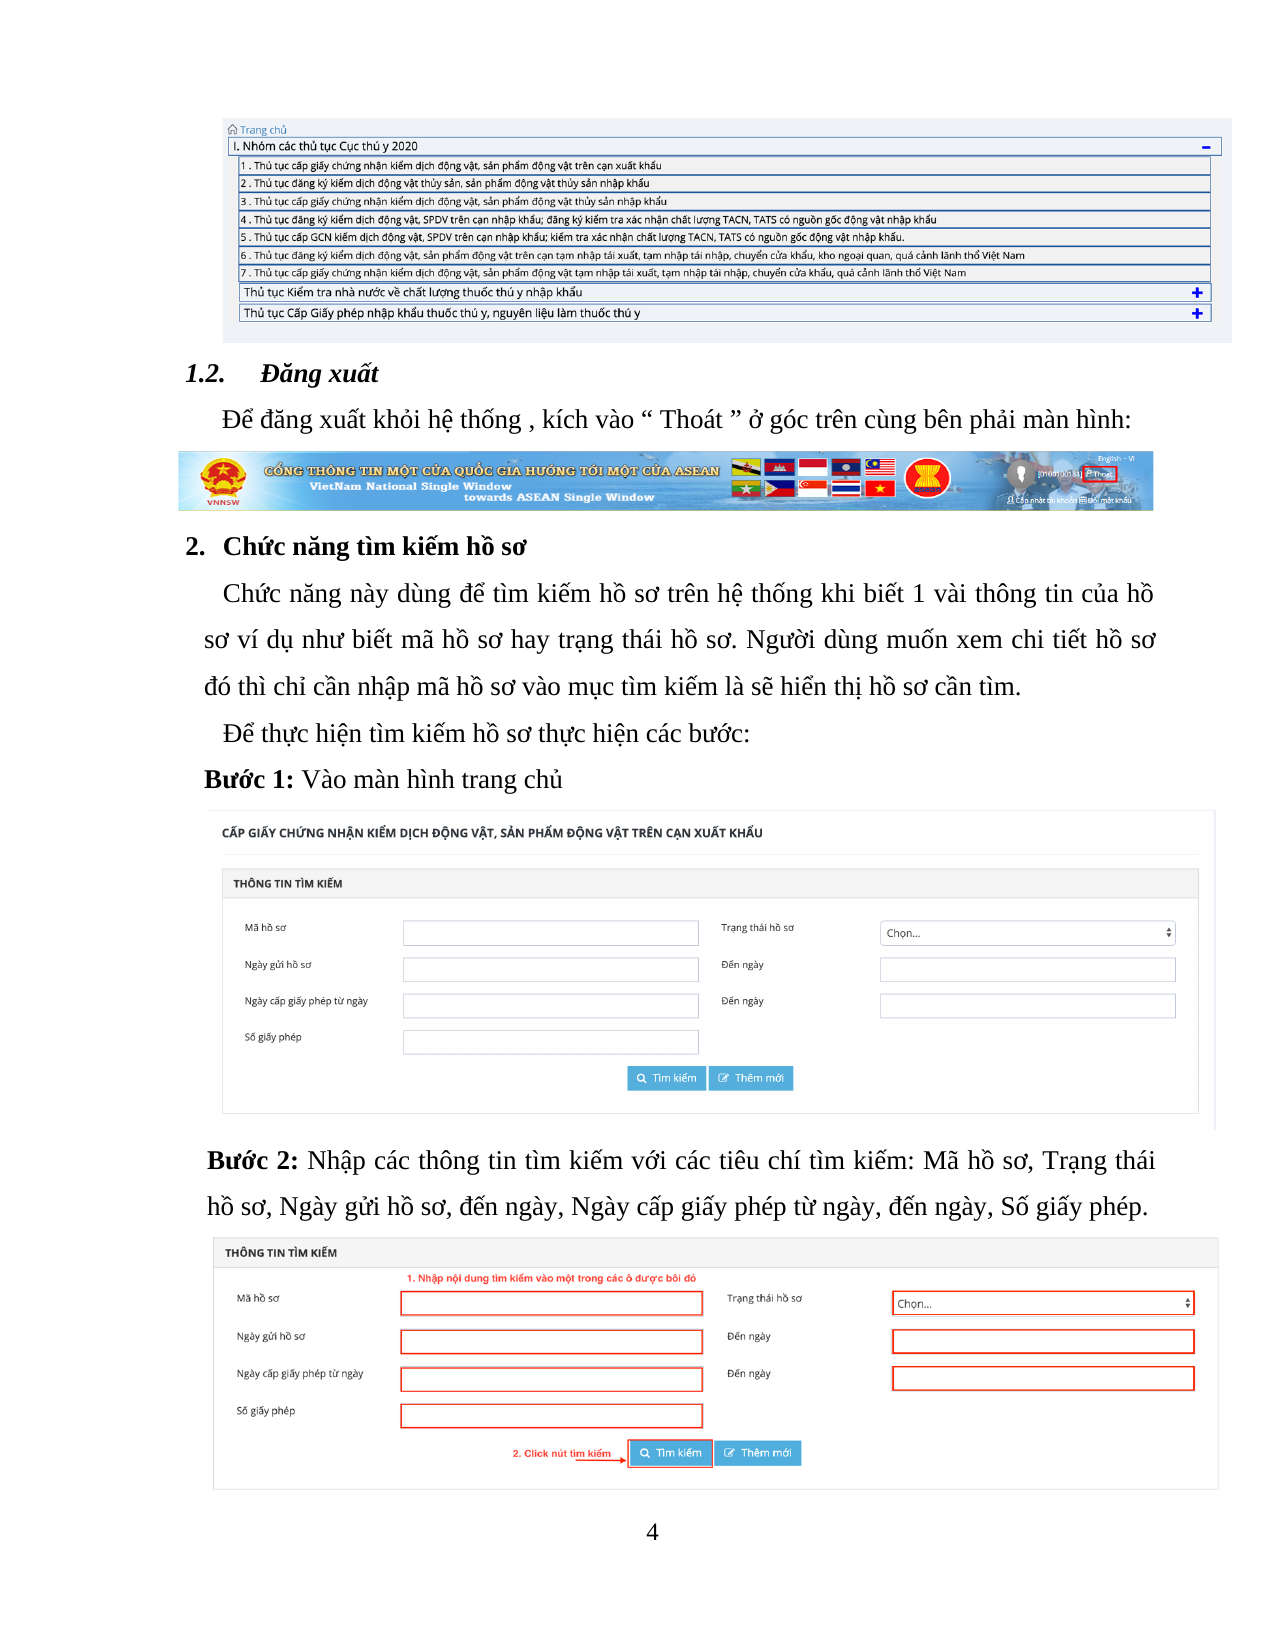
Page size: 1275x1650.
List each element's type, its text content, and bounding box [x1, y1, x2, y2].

picture [211, 1237, 1220, 1492]
picture [222, 118, 1232, 343]
text Bước 2: Nhập các thông tin tìm kiếm với các tiêu chí tìm kiếm: Mã hồ sơ, Trạng thái hồ sơ, Ngày gửi hồ sơ, đến ngày, Ngày cấp giấy phép từ ngày, đến ngày, Số giấy phép. [207, 1144, 1157, 1222]
list Đăng xuất [185, 357, 1157, 388]
picture [206, 810, 1216, 1130]
text Để thực hiện tìm kiếm hồ sơ thực hiện các bước: [204, 717, 1157, 748]
picture [178, 450, 1154, 511]
text Bước 1: Vào màn hình trang chủ [148, 763, 1157, 795]
list Để đăng xuất khỏi hệ thống , kích vào “ Thoát ” ở góc trên cùng bên phải màn hình: [222, 403, 1157, 435]
subtitle Chức năng tìm kiếm hồ sơ [185, 530, 1157, 561]
text Chức năng này dùng để tìm kiếm hồ sơ trên hệ thống khi biết 1 vài thông tin của hồ sơ ví dụ như biết mã hồ sơ hay trạng thái hồ sơ. Người dùng muốn xem chi tiết hồ sơ đó thì chỉ cần nhập mã hồ sơ vào mục tìm kiếm là sẽ hiển thị hồ sơ cần tìm. [204, 577, 1157, 701]
